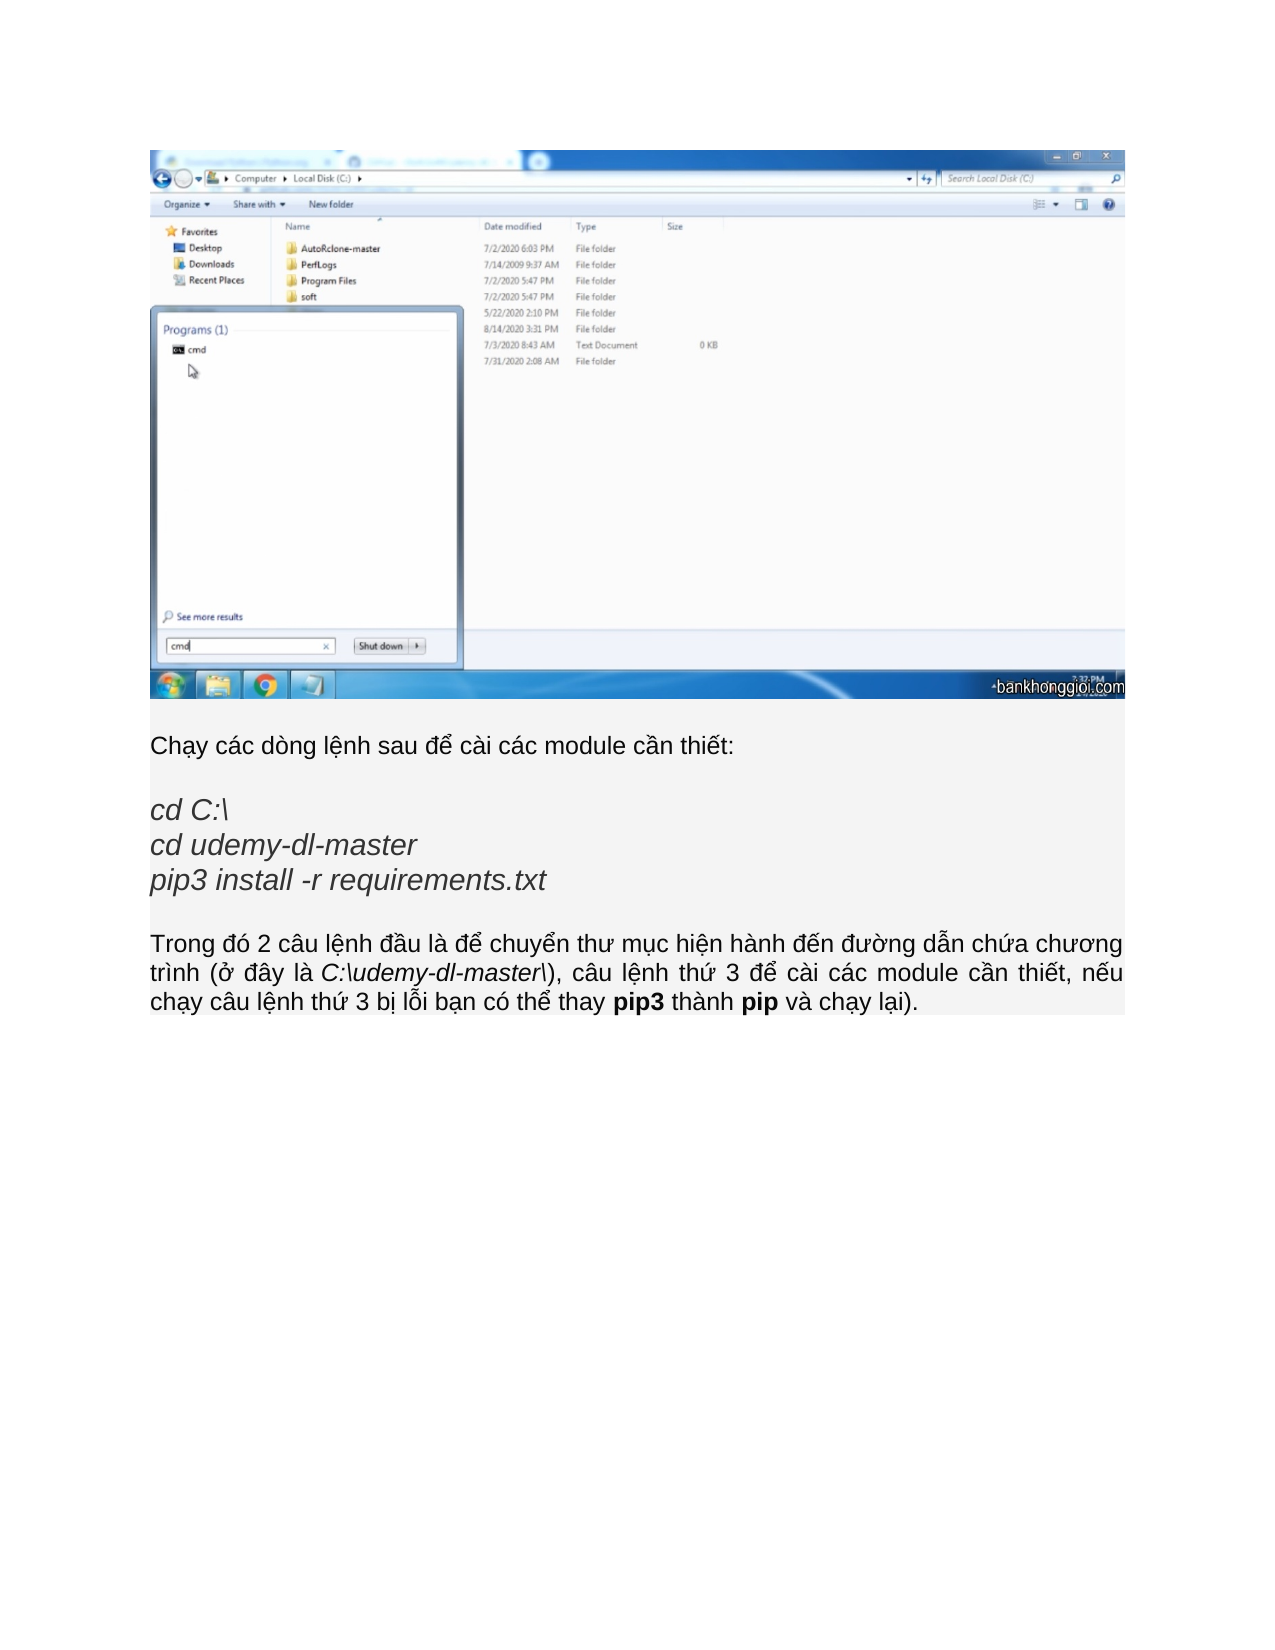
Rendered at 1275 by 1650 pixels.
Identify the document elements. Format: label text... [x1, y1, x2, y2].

text cd C:\ cd udemy-dl-master pip3 install -r requirements.txt [150, 792, 1125, 897]
text Trong đó 2 câu lệnh đầu là để chuyển thư mục hiện hành đến đường dẫn chứa chương trình (ở đây là C:\udemy-dl-master\), câu lệnh thứ 3 để cài các module cần thiết, nếu chạy câu lệnh thứ 3 bị lỗi bạn có thể thay pip3 thành pip và chạy lại). [150, 929, 1125, 1015]
text Chạy các dòng lệnh sau để cài các module cần thiết: [150, 731, 1125, 760]
picture [150, 150, 1125, 699]
